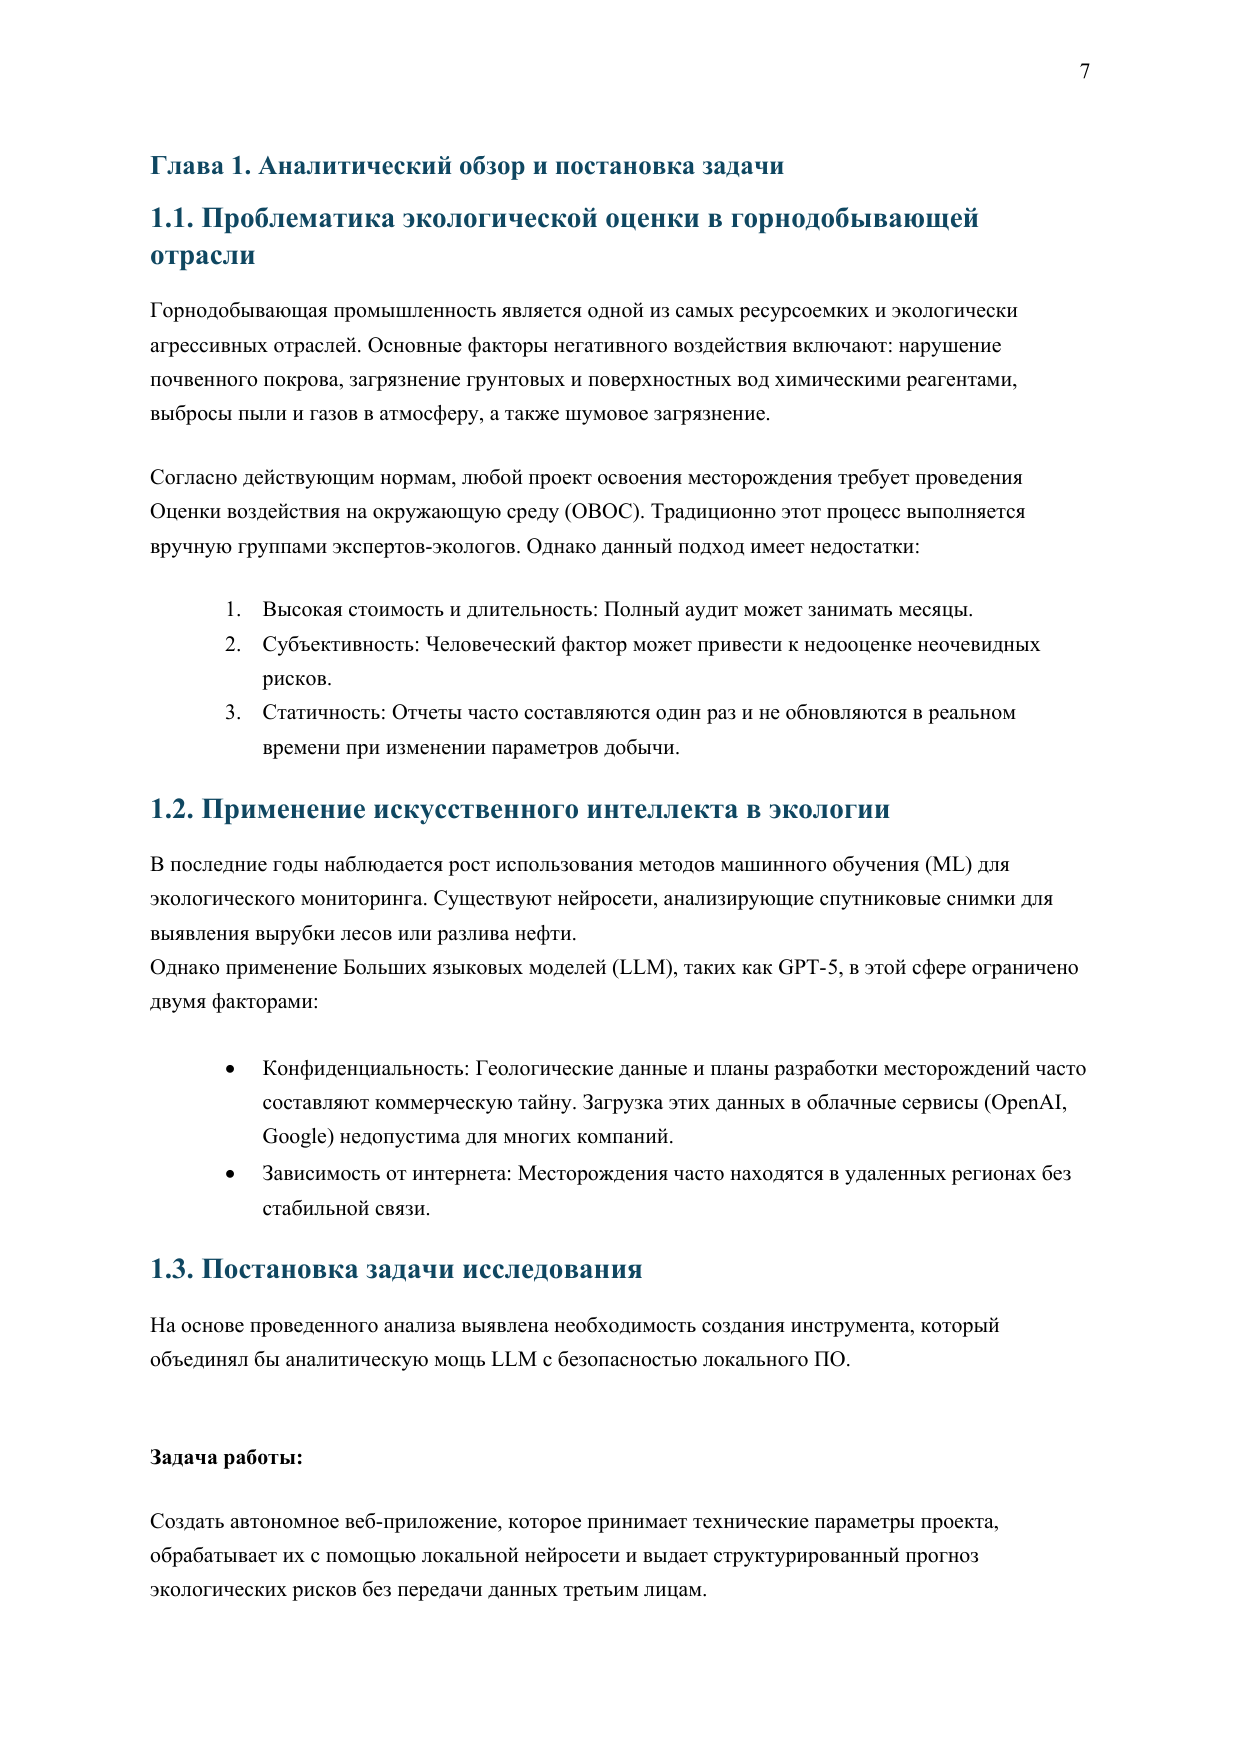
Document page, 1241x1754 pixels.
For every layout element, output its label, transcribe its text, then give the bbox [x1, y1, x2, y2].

list Статичность: Отчеты часто составляются один раз и не обновляются в реальном времени при изменении параметров добычи. [225, 700, 1090, 759]
subtitle 1.3. Постановка задачи исследования [150, 1253, 1090, 1285]
list Высокая стоимость и длительность: Полный аудит может занимать месяцы. [225, 597, 1090, 621]
subtitle Глава 1. Аналитический обзор и постановка задачи [150, 150, 1090, 180]
text Согласно действующим нормам, любой проект освоения месторождения требует проведения Оценки воздействия на окружающую среду (ОВОС). Традиционно этот процесс выполняется вручную группами экспертов-экологов. Однако данный подход имеет недостатки: [150, 465, 1090, 558]
list Зависимость от интернета: Месторождения часто находятся в удаленных регионах без стабильной связи. [225, 1159, 1090, 1220]
subtitle 1.1. Проблематика экологической оценки в горнодобывающей отрасли [150, 201, 1090, 271]
text Задача работы: [150, 1411, 1090, 1469]
list Конфиденциальность: Геологические данные и планы разработки месторождений часто составляют коммерческую тайну. Загрузка этих данных в облачные сервисы (OpenAI, Google) недопустима для многих компаний. [225, 1053, 1090, 1148]
list Субъективность: Человеческий фактор может привести к недооценке неочевидных рисков. [225, 632, 1090, 690]
text В последние годы наблюдается рост использования методов машинного обучения (ML) для экологического мониторинга. Существуют нейросети, анализирующие спутниковые снимки для выявления вырубки лесов или разлива нефти. Однако применение Больших языковых моделей (LLM), таких как GPT-5, в этой сфере ограничено двумя факторами: [150, 852, 1090, 1014]
text На основе проведенного анализа выявлена необходимость создания инструмента, который объединял бы аналитическую мощь LLM с безопасностью локального ПО. [150, 1313, 1090, 1371]
text Создать автономное веб-приложение, которое принимает технические параметры проекта, обрабатывает их с помощью локальной нейросети и выдает структурированный прогноз экологических рисков без передачи данных третьим лицам. [150, 1509, 1090, 1602]
subtitle 1.2. Применение искусственного интеллекта в экологии [150, 792, 1090, 824]
text Горнодобывающая промышленность является одной из самых ресурсоемких и экологически агрессивных отраслей. Основные факторы негативного воздействия включают: нарушение почвенного покрова, загрязнение грунтовых и поверхностных вод химическими реагентами, выбросы пыли и газов в атмосферу, а также шумовое загрязнение. [150, 298, 1090, 426]
